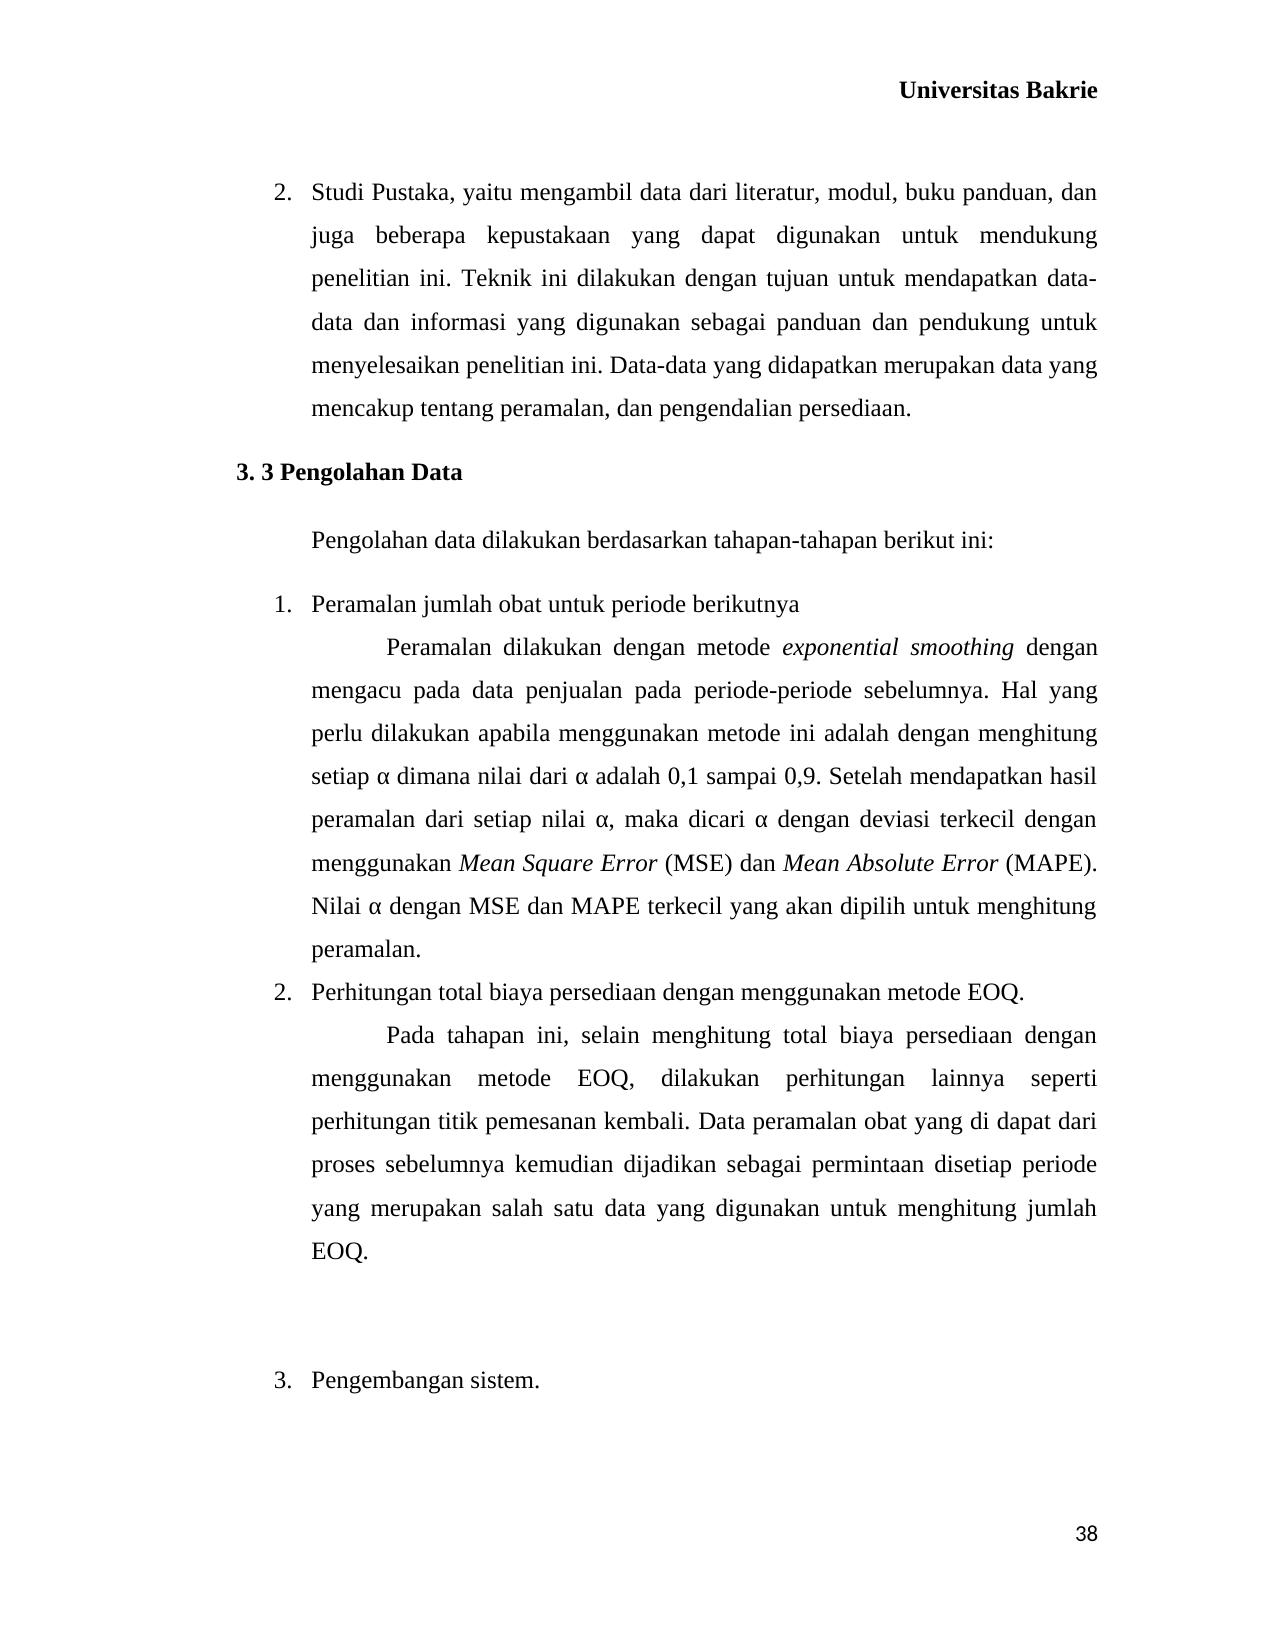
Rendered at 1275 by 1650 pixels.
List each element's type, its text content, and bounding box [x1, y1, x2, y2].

list Perhitungan total biaya persediaan dengan menggunakan metode EOQ. [274, 977, 1098, 1006]
subtitle 3. 3 Pengolahan Data [236, 457, 1098, 486]
list Peramalan jumlah obat untuk periode berikutnya [274, 589, 1098, 618]
list Peramalan dilakukan dengan metode exponential smoothing dengan mengacu pada data penjualan pada periode-periode sebelumnya. Hal yang perlu dilakukan apabila menggunakan metode ini adalah dengan menghitung setiap α dimana nilai dari α adalah 0,1 sampai 0,9. Setelah mendapatkan hasil peramalan dari setiap nilai α, maka dicari α dengan deviasi terkecil dengan menggunakan Mean Square Error (MSE) dan Mean Absolute Error (MAPE). Nilai α dengan MSE dan MAPE terkecil yang akan dipilih untuk menghitung peramalan. [311, 632, 1098, 963]
text Pengolahan data dilakukan berdasarkan tahapan-tahapan berikut ini: [236, 525, 1098, 554]
list Pada tahapan ini, selain menghitung total biaya persediaan dengan menggunakan metode EOQ, dilakukan perhitungan lainnya seperti perhitungan titik pemesanan kembali. Data peramalan obat yang di dapat dari proses sebelumnya kemudian dijadikan sebagai permintaan disetiap periode yang merupakan salah satu data yang digunakan untuk menghitung jumlah EOQ. [311, 1020, 1098, 1264]
list Pengembangan sistem. [274, 1365, 1098, 1394]
list Studi Pustaka, yaitu mengambil data dari literatur, modul, buku panduan, dan juga beberapa kepustakaan yang dapat digunakan untuk mendukung penelitian ini. Teknik ini dilakukan dengan tujuan untuk mendapatkan data-data dan informasi yang digunakan sebagai panduan dan pendukung untuk menyelesaikan penelitian ini. Data-data yang didapatkan merupakan data yang mencakup tentang peramalan, dan pengendalian persediaan. [274, 177, 1098, 422]
